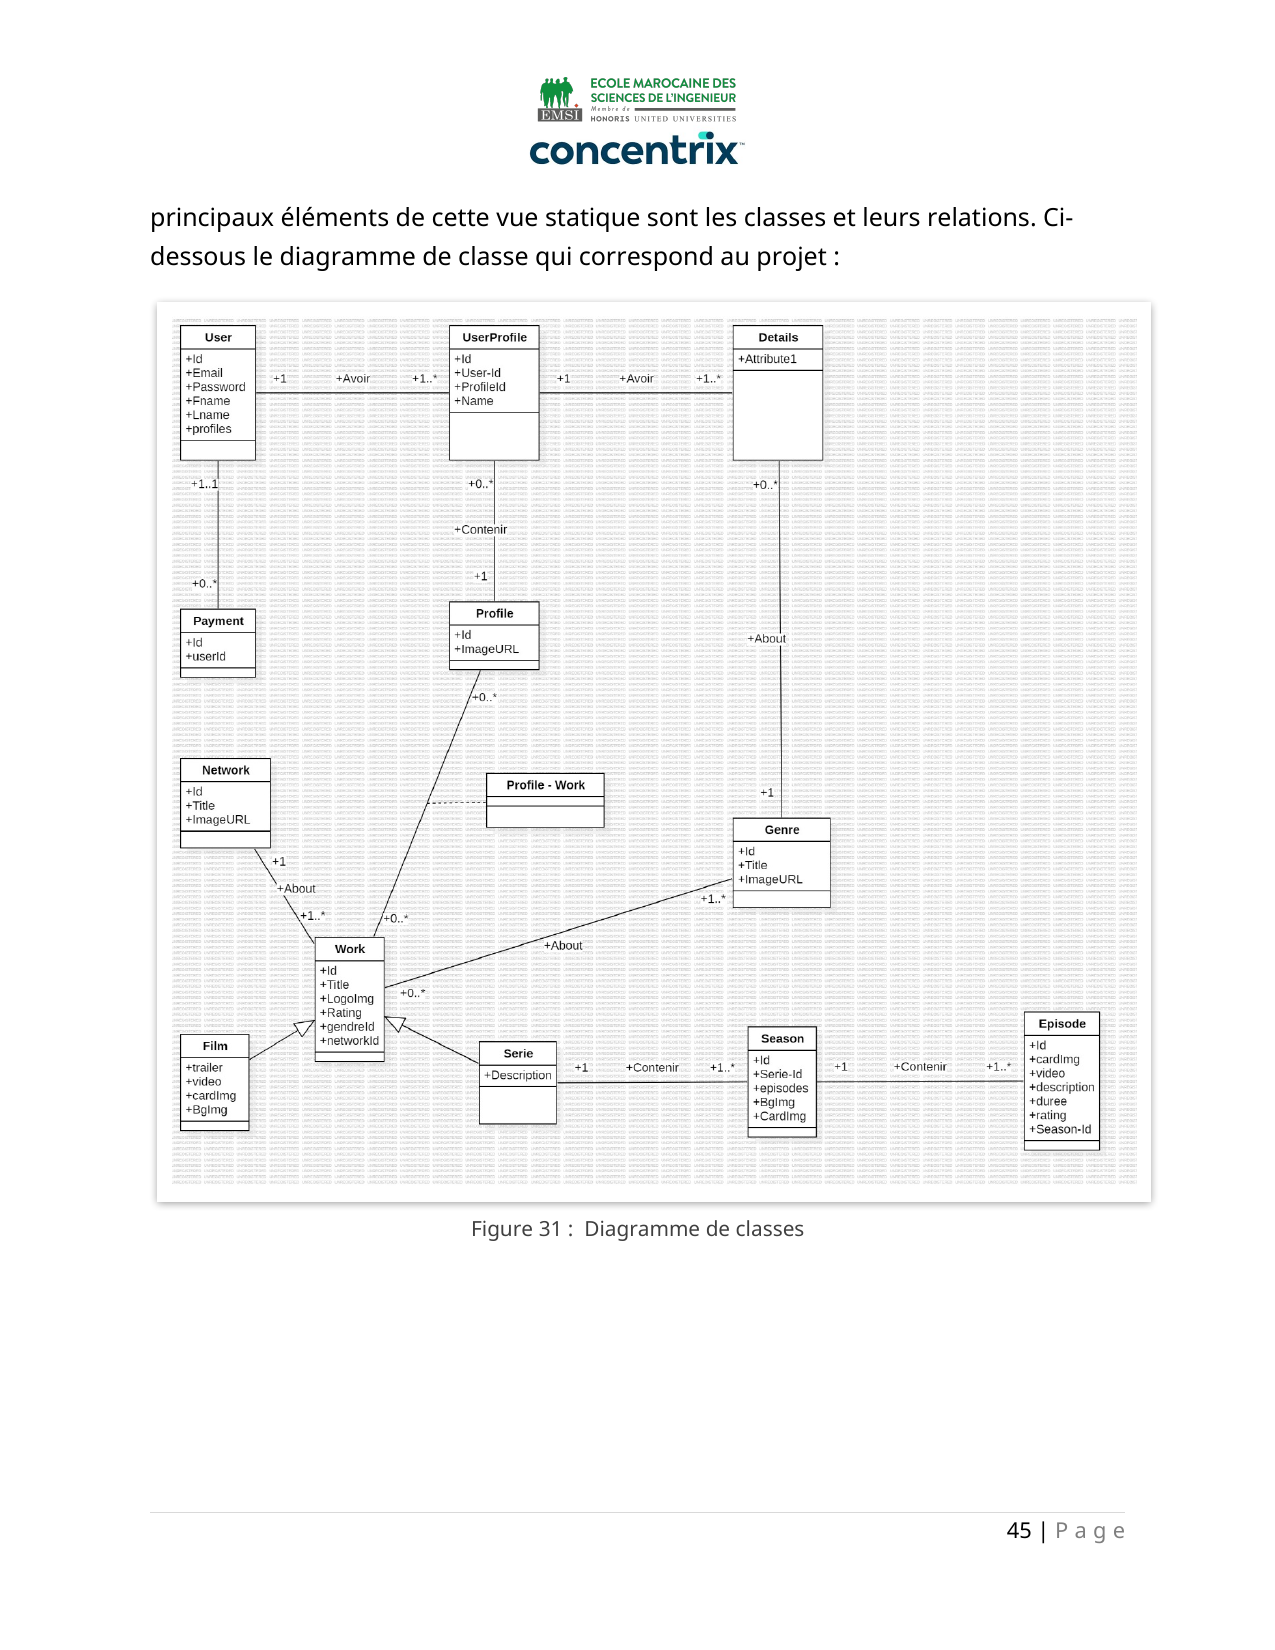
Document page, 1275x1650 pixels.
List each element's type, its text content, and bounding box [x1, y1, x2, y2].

text Figure 31 : Diagramme de classes [150, 1214, 1125, 1243]
picture [172, 316, 1137, 1187]
picture [528, 75, 747, 170]
